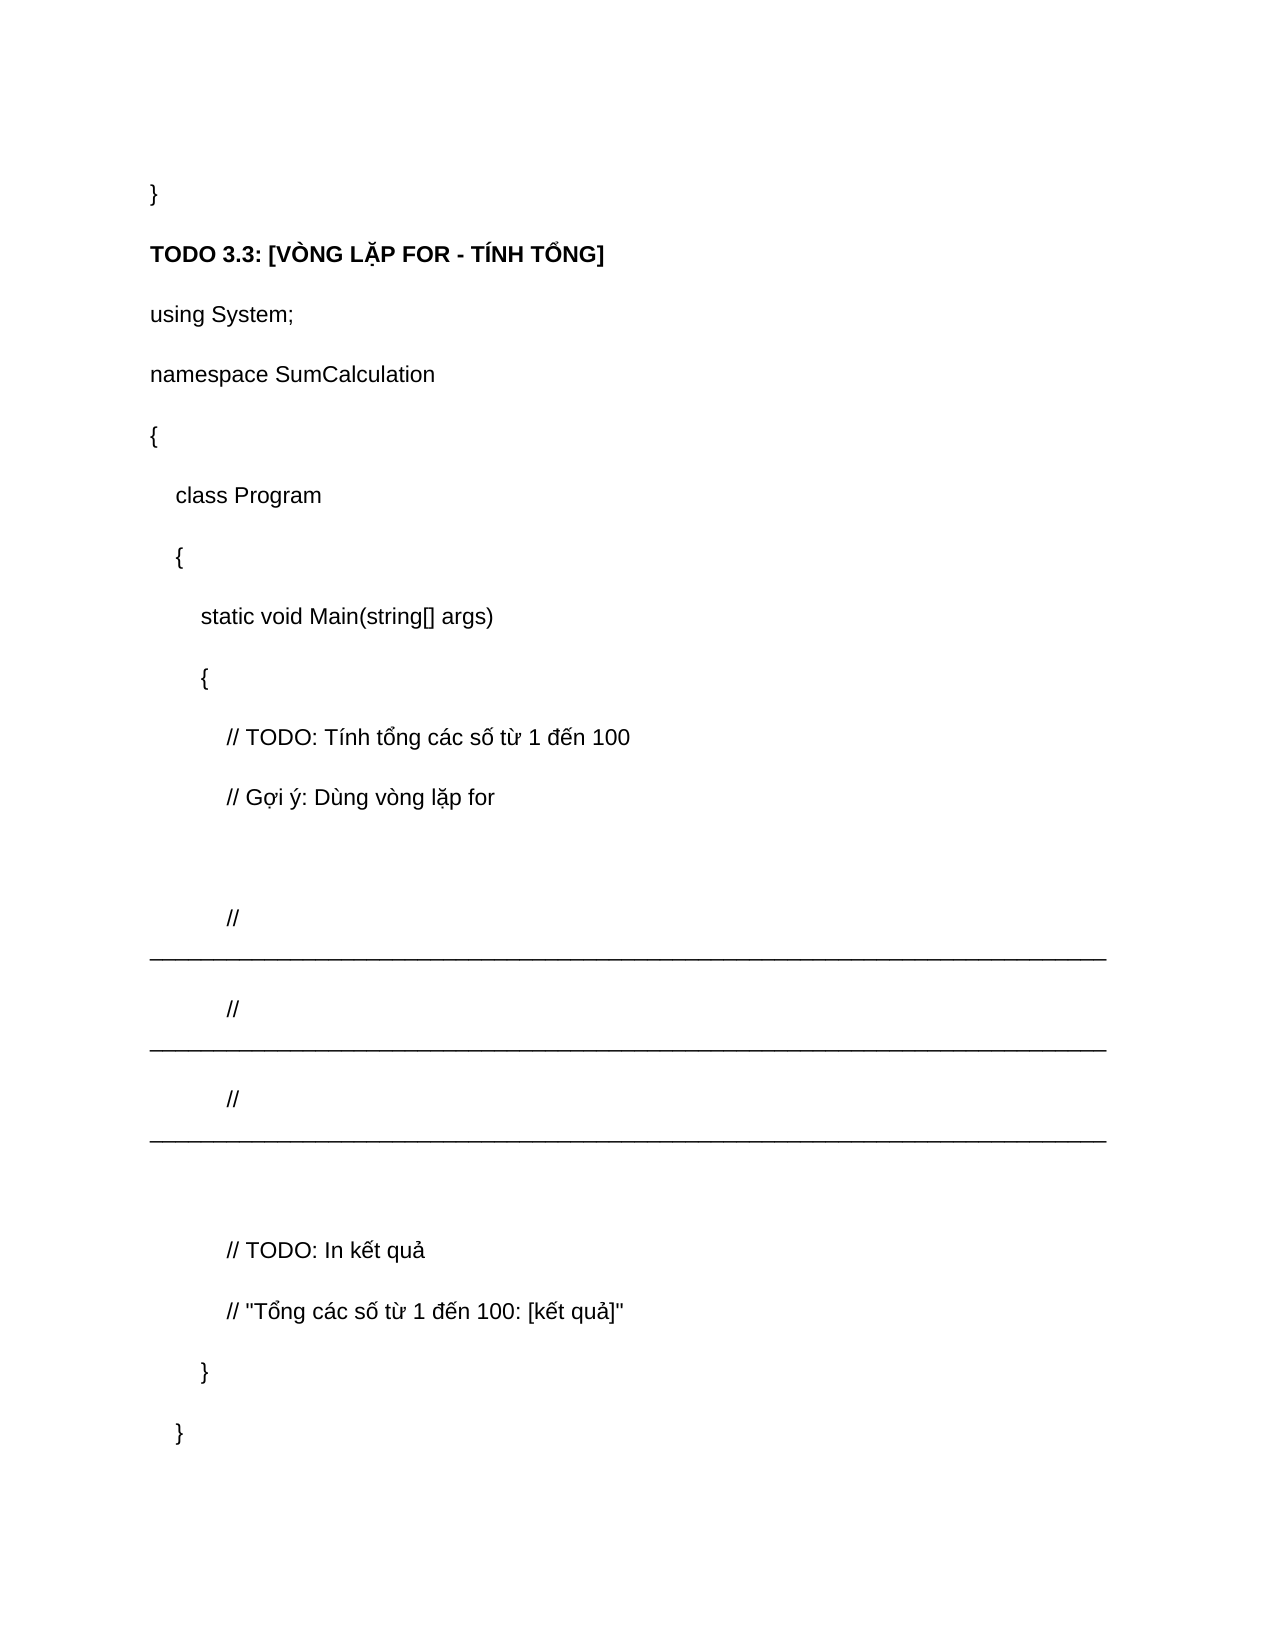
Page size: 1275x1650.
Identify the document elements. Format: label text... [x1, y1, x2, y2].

text // TODO: Tính tổng các số từ 1 đến 100 [150, 724, 1125, 750]
text } [150, 180, 1125, 207]
text TODO 3.3: [VÒNG LẶP FOR - TÍNH TỔNG] [150, 241, 1125, 267]
text // ___________________________________________________________________________ [150, 1086, 1125, 1143]
text // Gợi ý: Dùng vòng lặp for [150, 784, 1125, 811]
text } [150, 1419, 1125, 1445]
text { [150, 543, 1125, 569]
text static void Main(string[] args) [150, 603, 1125, 629]
text // "Tổng các số từ 1 đến 100: [kết quả]" [150, 1298, 1125, 1324]
text } [150, 1358, 1125, 1385]
text { [150, 663, 1125, 690]
text { [150, 422, 1125, 448]
text namespace SumCalculation [150, 361, 1125, 388]
text // ___________________________________________________________________________ [150, 905, 1125, 962]
text class Program [150, 482, 1125, 509]
text using System; [150, 301, 1125, 327]
text // TODO: In kết quả [150, 1237, 1125, 1264]
text // ___________________________________________________________________________ [150, 996, 1125, 1052]
